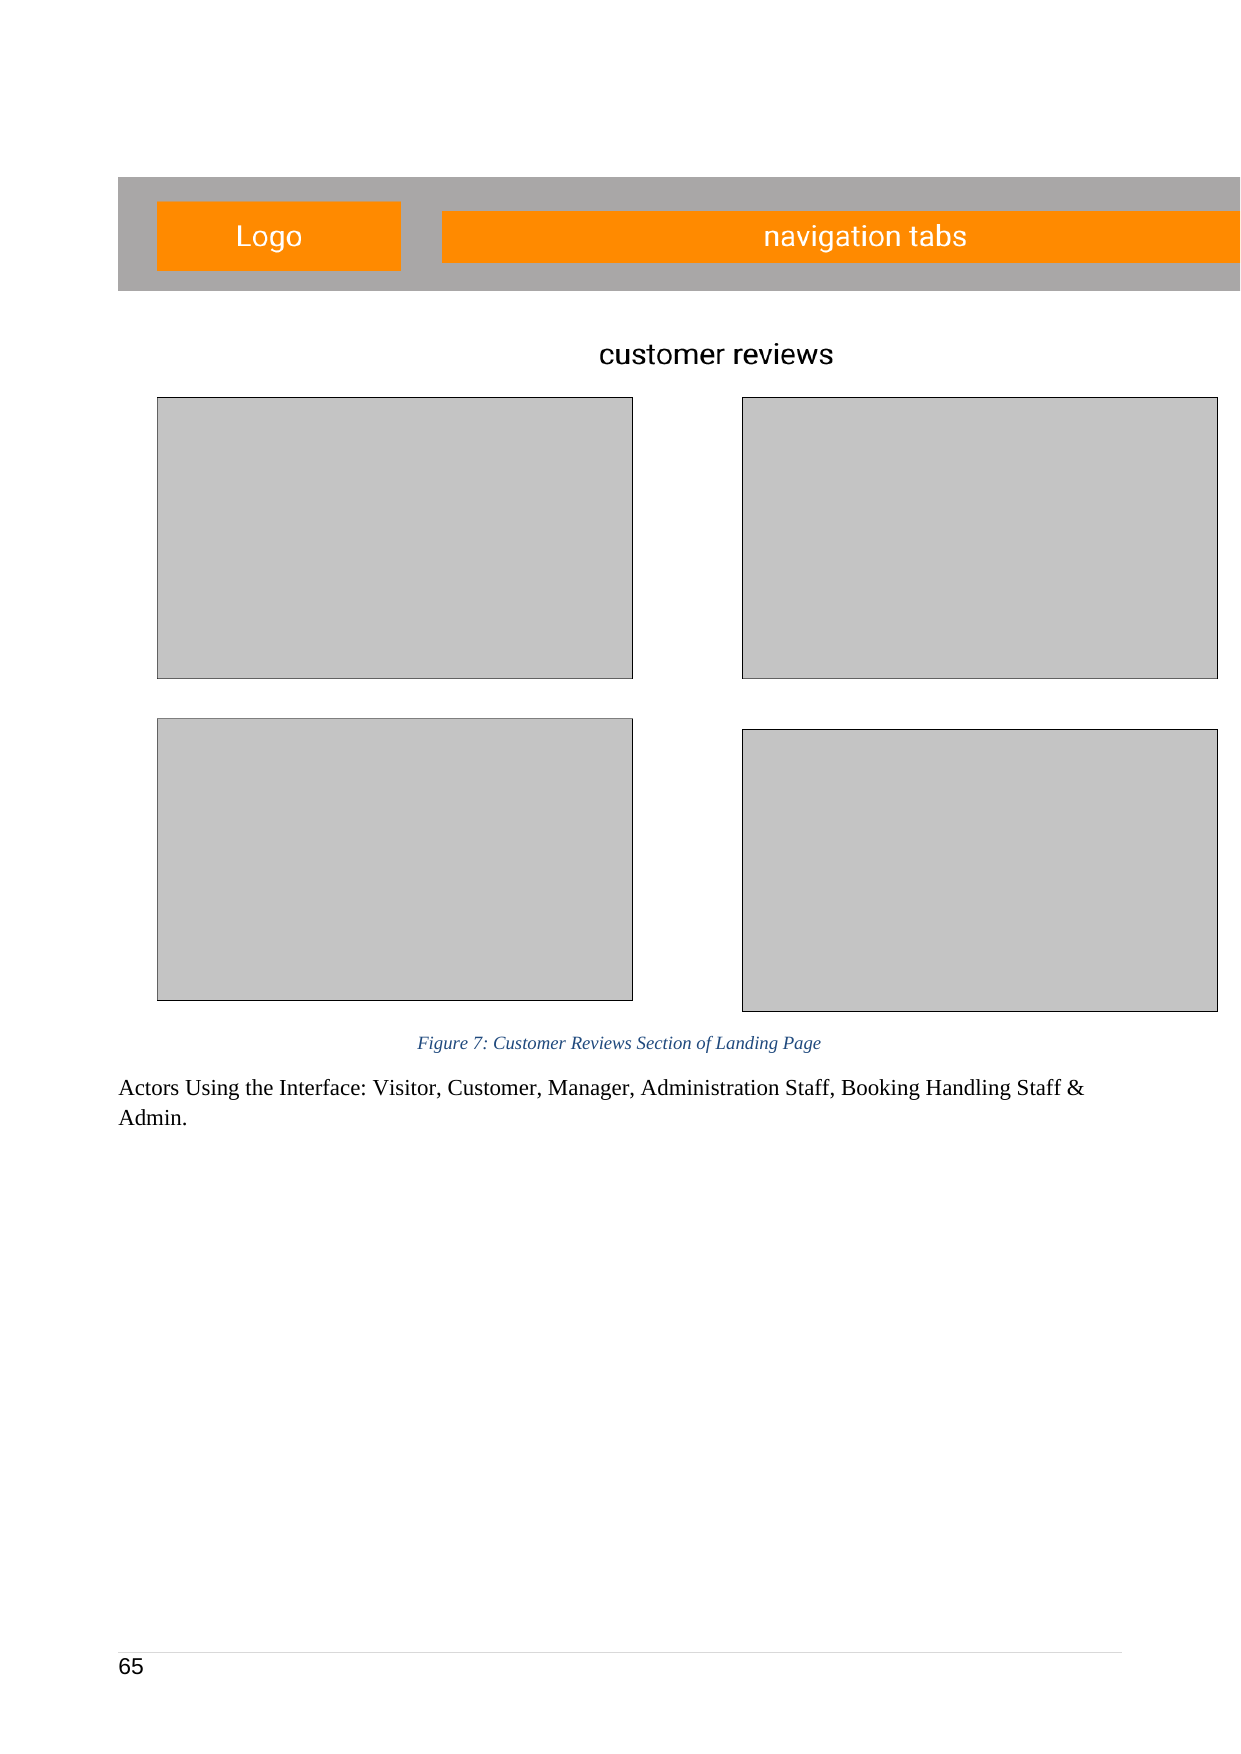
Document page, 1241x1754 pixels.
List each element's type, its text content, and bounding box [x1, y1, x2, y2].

picture [118, 177, 1241, 1028]
text Actors Using the Interface: Visitor, Customer, Manager, Administration Staff, Booking Handling Staff & Admin. [118, 1074, 1122, 1131]
text Figure 7: Customer Reviews Section of Landing Page [118, 1032, 1122, 1053]
